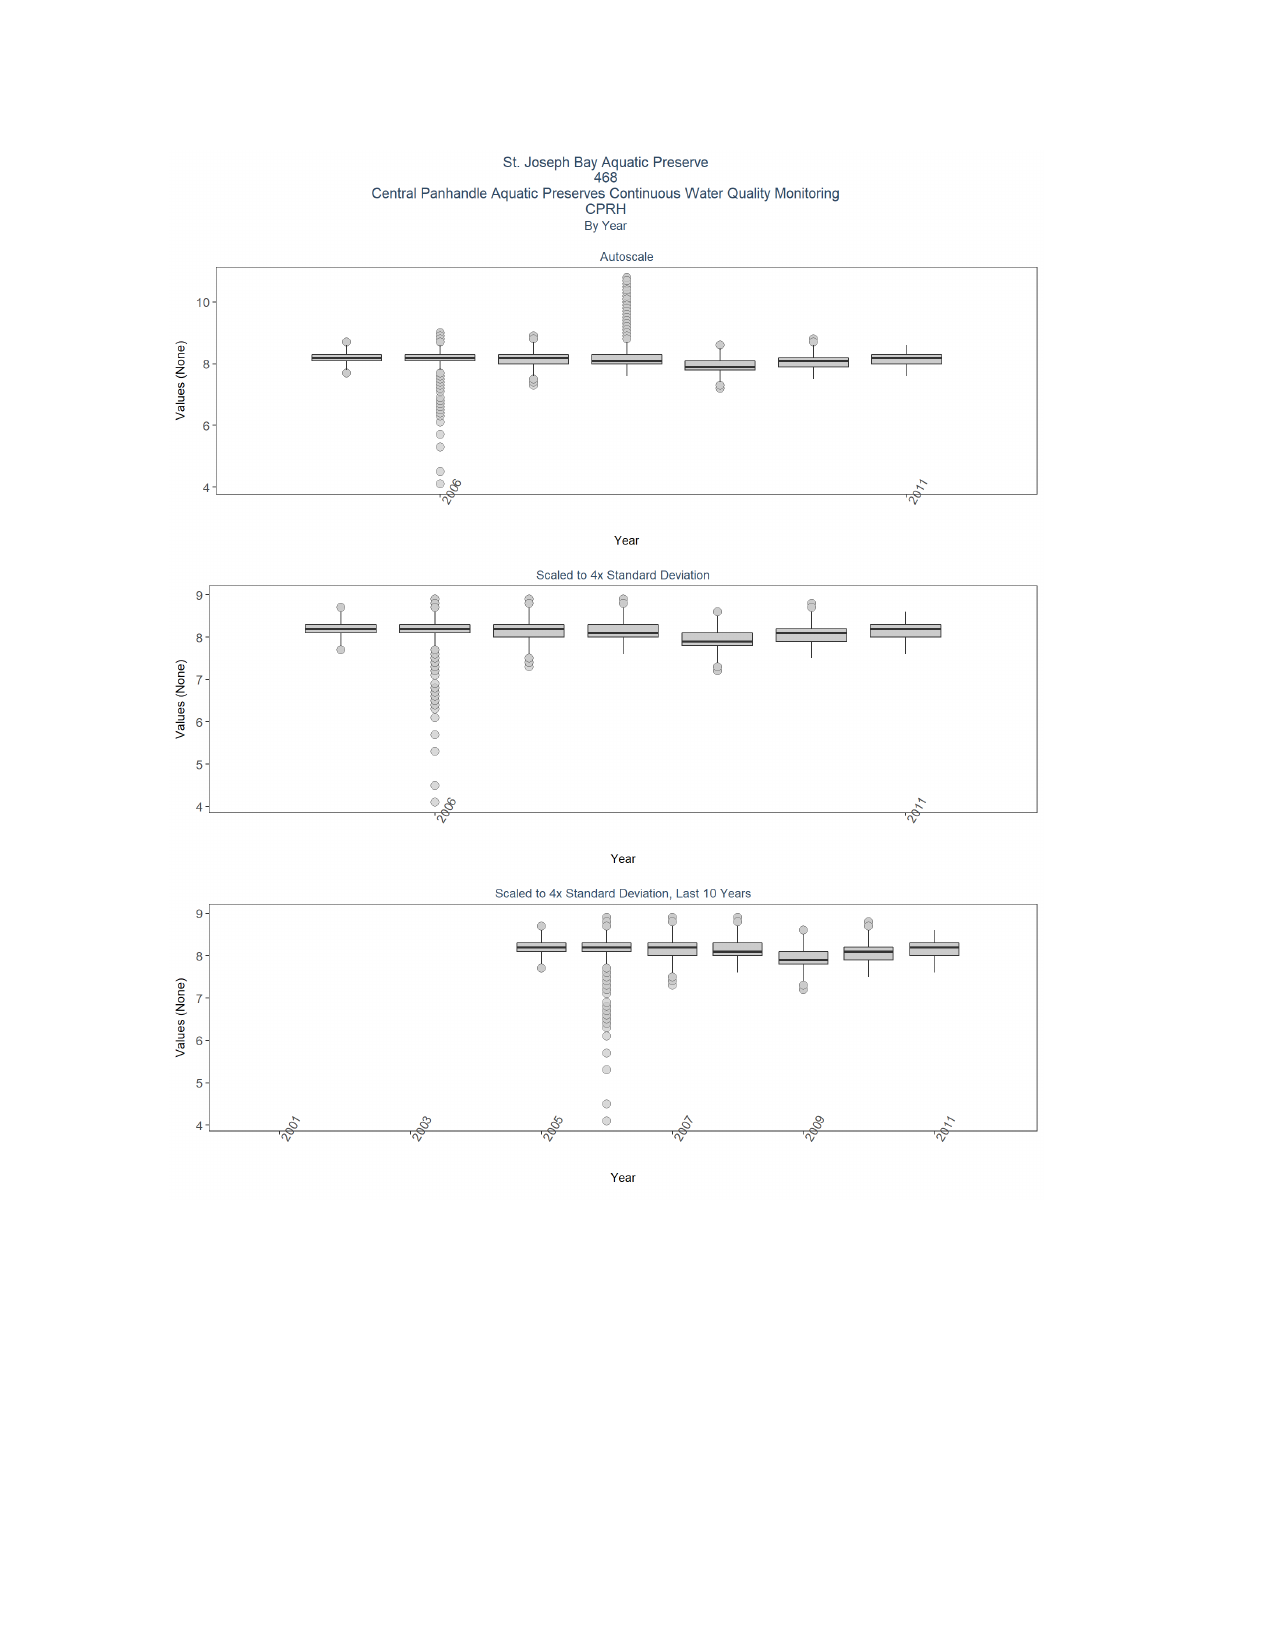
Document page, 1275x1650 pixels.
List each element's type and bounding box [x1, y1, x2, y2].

picture [168, 150, 1044, 1200]
